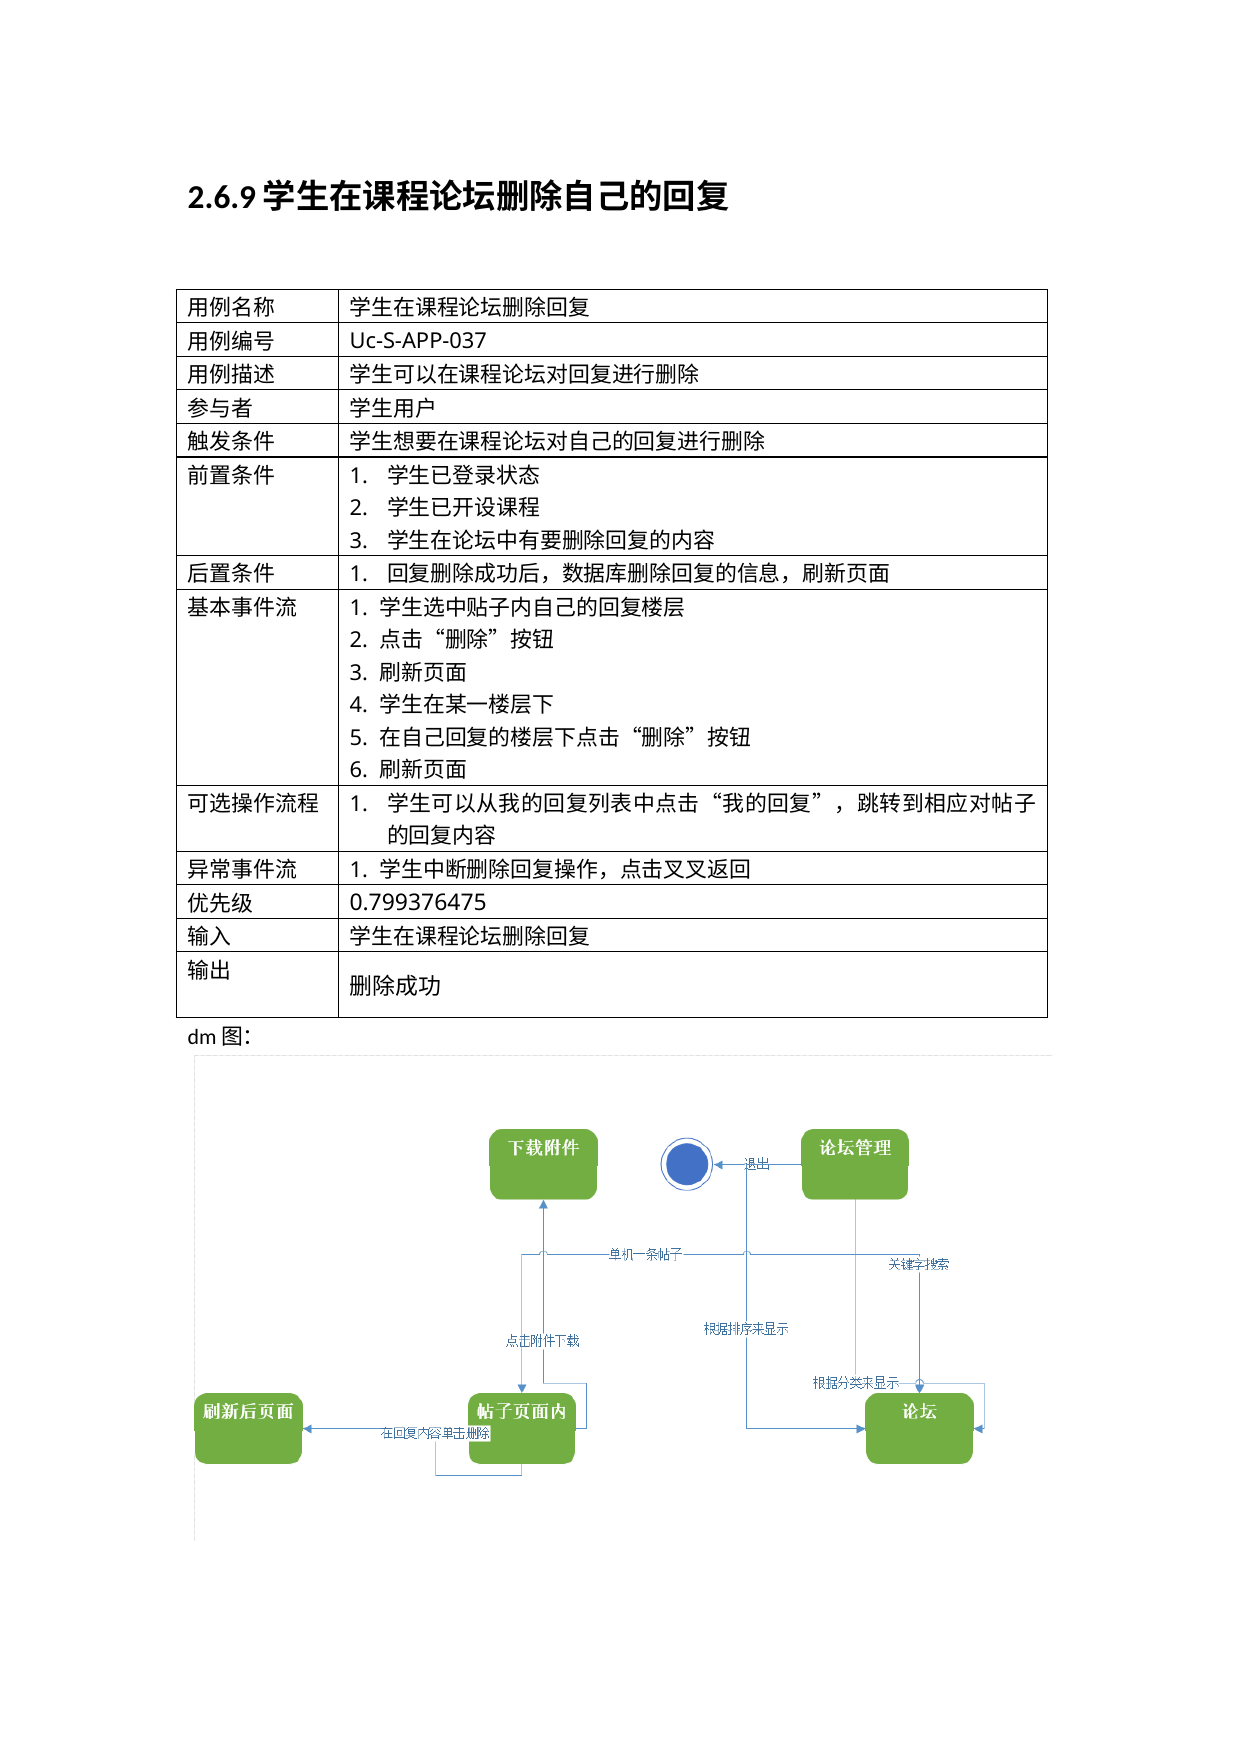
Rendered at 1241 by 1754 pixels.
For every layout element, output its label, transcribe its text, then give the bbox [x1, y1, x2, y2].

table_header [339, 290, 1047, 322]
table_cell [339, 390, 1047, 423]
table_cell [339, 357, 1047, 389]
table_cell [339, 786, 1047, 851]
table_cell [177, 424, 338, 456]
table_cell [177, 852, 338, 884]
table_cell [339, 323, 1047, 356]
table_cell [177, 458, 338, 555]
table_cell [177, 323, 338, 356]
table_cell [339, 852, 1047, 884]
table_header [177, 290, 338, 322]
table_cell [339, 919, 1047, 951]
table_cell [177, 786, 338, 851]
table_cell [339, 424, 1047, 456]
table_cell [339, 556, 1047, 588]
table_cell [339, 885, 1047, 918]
subtitle 2.6.9学生在课程论坛删除自己的回复 [187, 162, 1053, 227]
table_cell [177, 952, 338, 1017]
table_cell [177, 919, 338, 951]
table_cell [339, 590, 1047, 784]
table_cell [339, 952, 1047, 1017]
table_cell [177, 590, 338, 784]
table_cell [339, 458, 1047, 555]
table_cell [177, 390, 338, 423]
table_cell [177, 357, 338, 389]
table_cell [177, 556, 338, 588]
text dm图： [187, 1018, 1053, 1050]
picture [187, 1050, 1053, 1541]
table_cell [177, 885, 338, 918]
